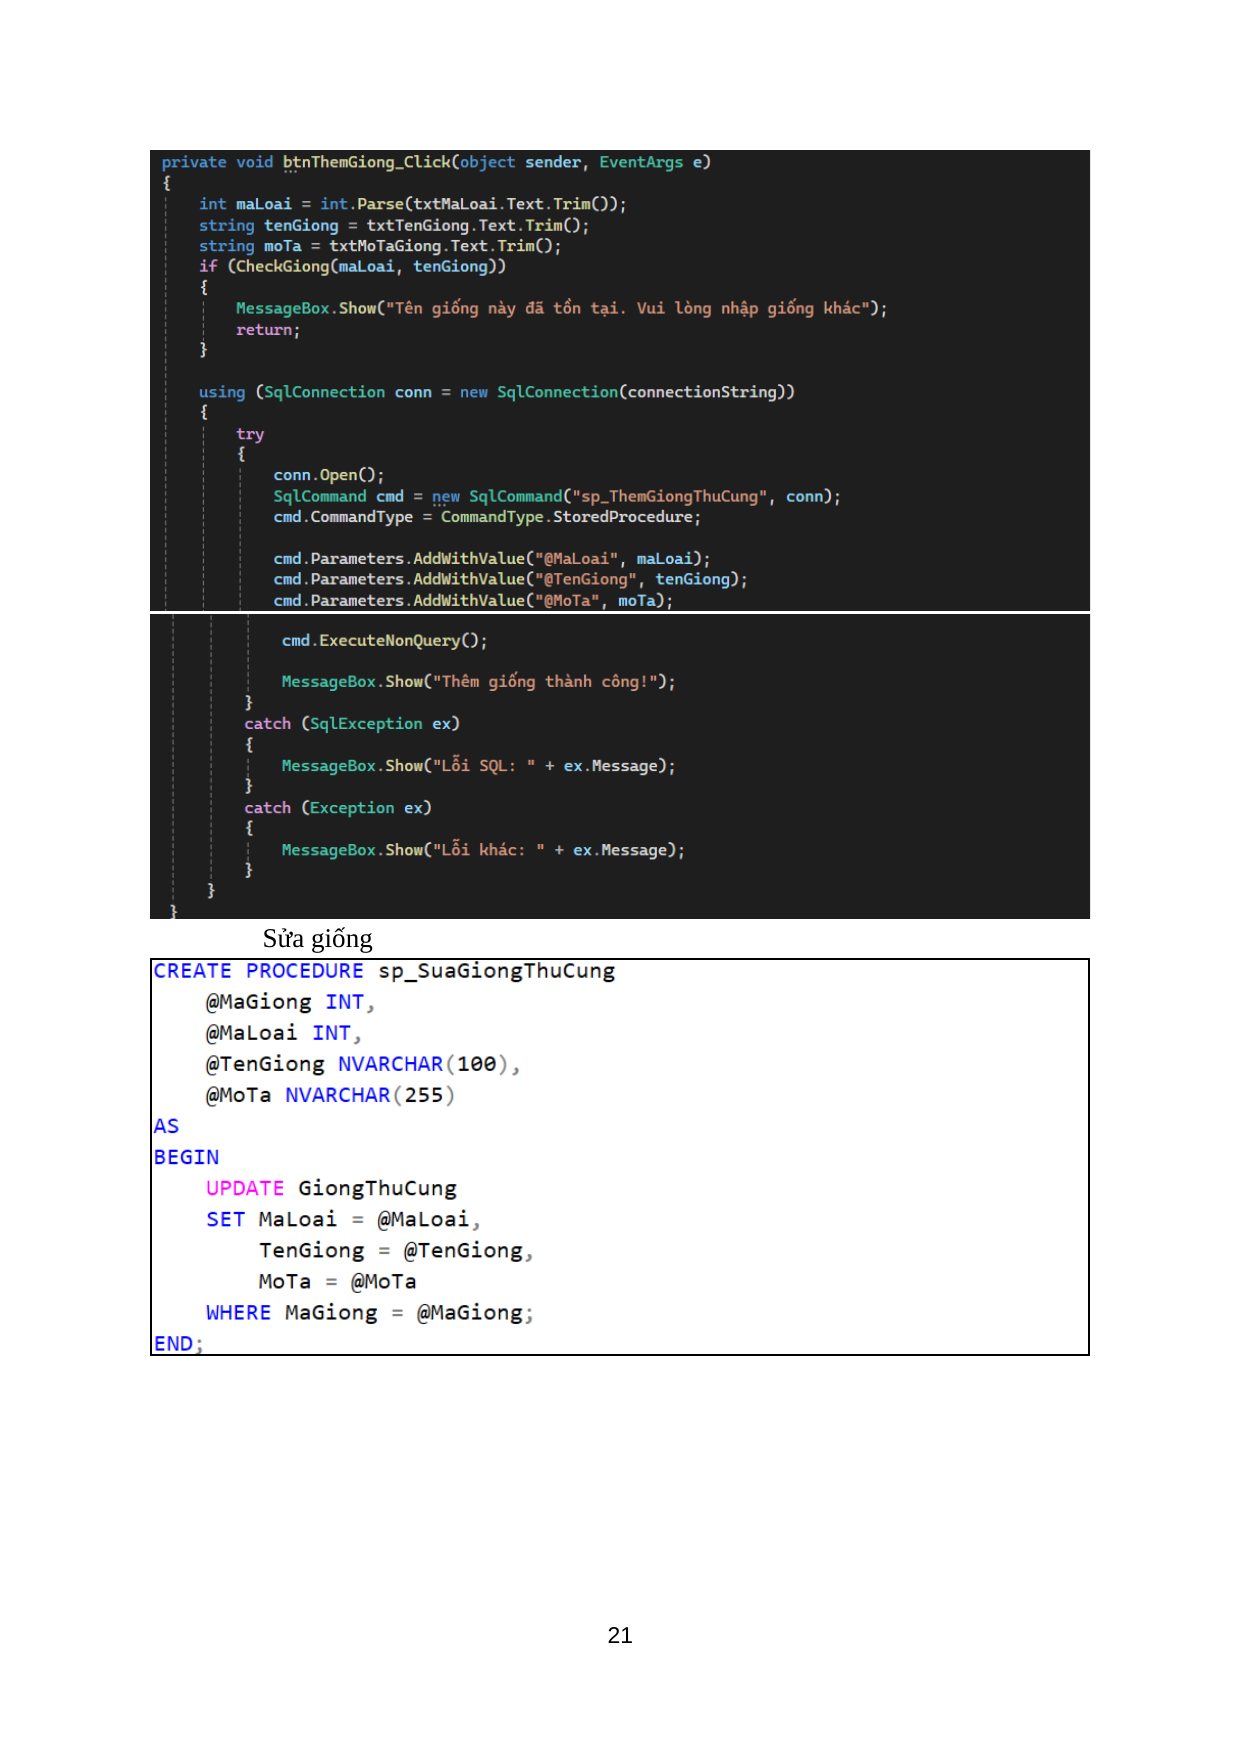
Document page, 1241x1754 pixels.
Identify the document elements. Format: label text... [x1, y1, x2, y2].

list Sửa giống [262, 922, 1090, 953]
picture [150, 150, 1091, 611]
picture [152, 960, 1088, 1354]
picture [150, 614, 1091, 919]
